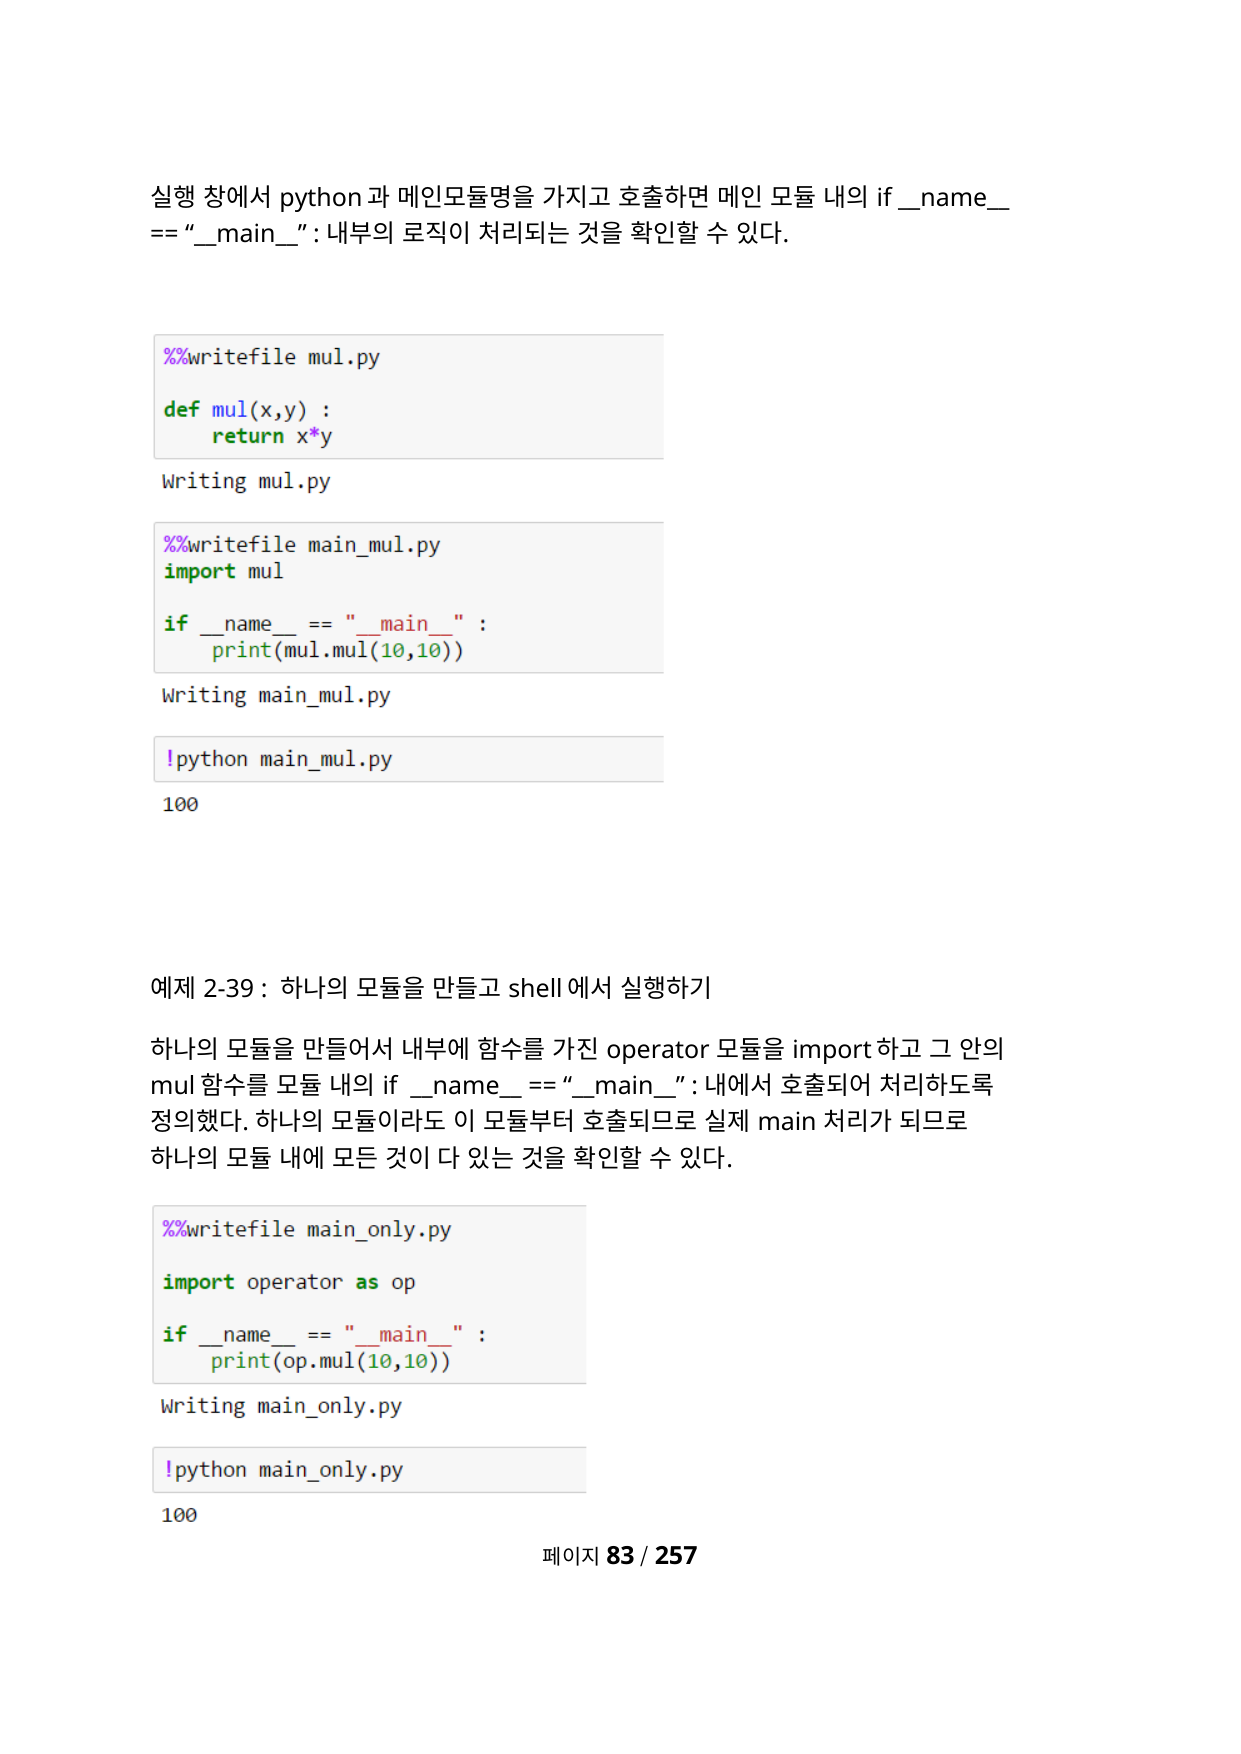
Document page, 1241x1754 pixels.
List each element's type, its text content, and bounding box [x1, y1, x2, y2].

text 예제 2-39 : 하나의 모듈을 만들고 shell에서 실행하기 [150, 968, 1040, 1004]
picture [150, 1199, 587, 1537]
text 실행 창에서 python과 메인모듈명을 가지고 호출하면 메인 모듈 내의 if __name__ == “__main__” : 내부의 로직이 처리되는 것을 확인할 수 있다. [150, 177, 1040, 250]
picture [150, 333, 664, 825]
text 하나의 모듈을 만들어서 내부에 함수를 가진 operator 모듈을 import하고 그 안의 mul함수를 모듈 내의 if __name__ == “__main__” : 내에서 호출되어 처리하도록 정의했다. 하나의 모듈이라도 이 모듈부터 호출되므로 실제 main 처리가 되므로 하나의 모듈 내에 모든 것이 다 있는 것을 확인할 수 있다. [150, 1029, 1040, 1174]
